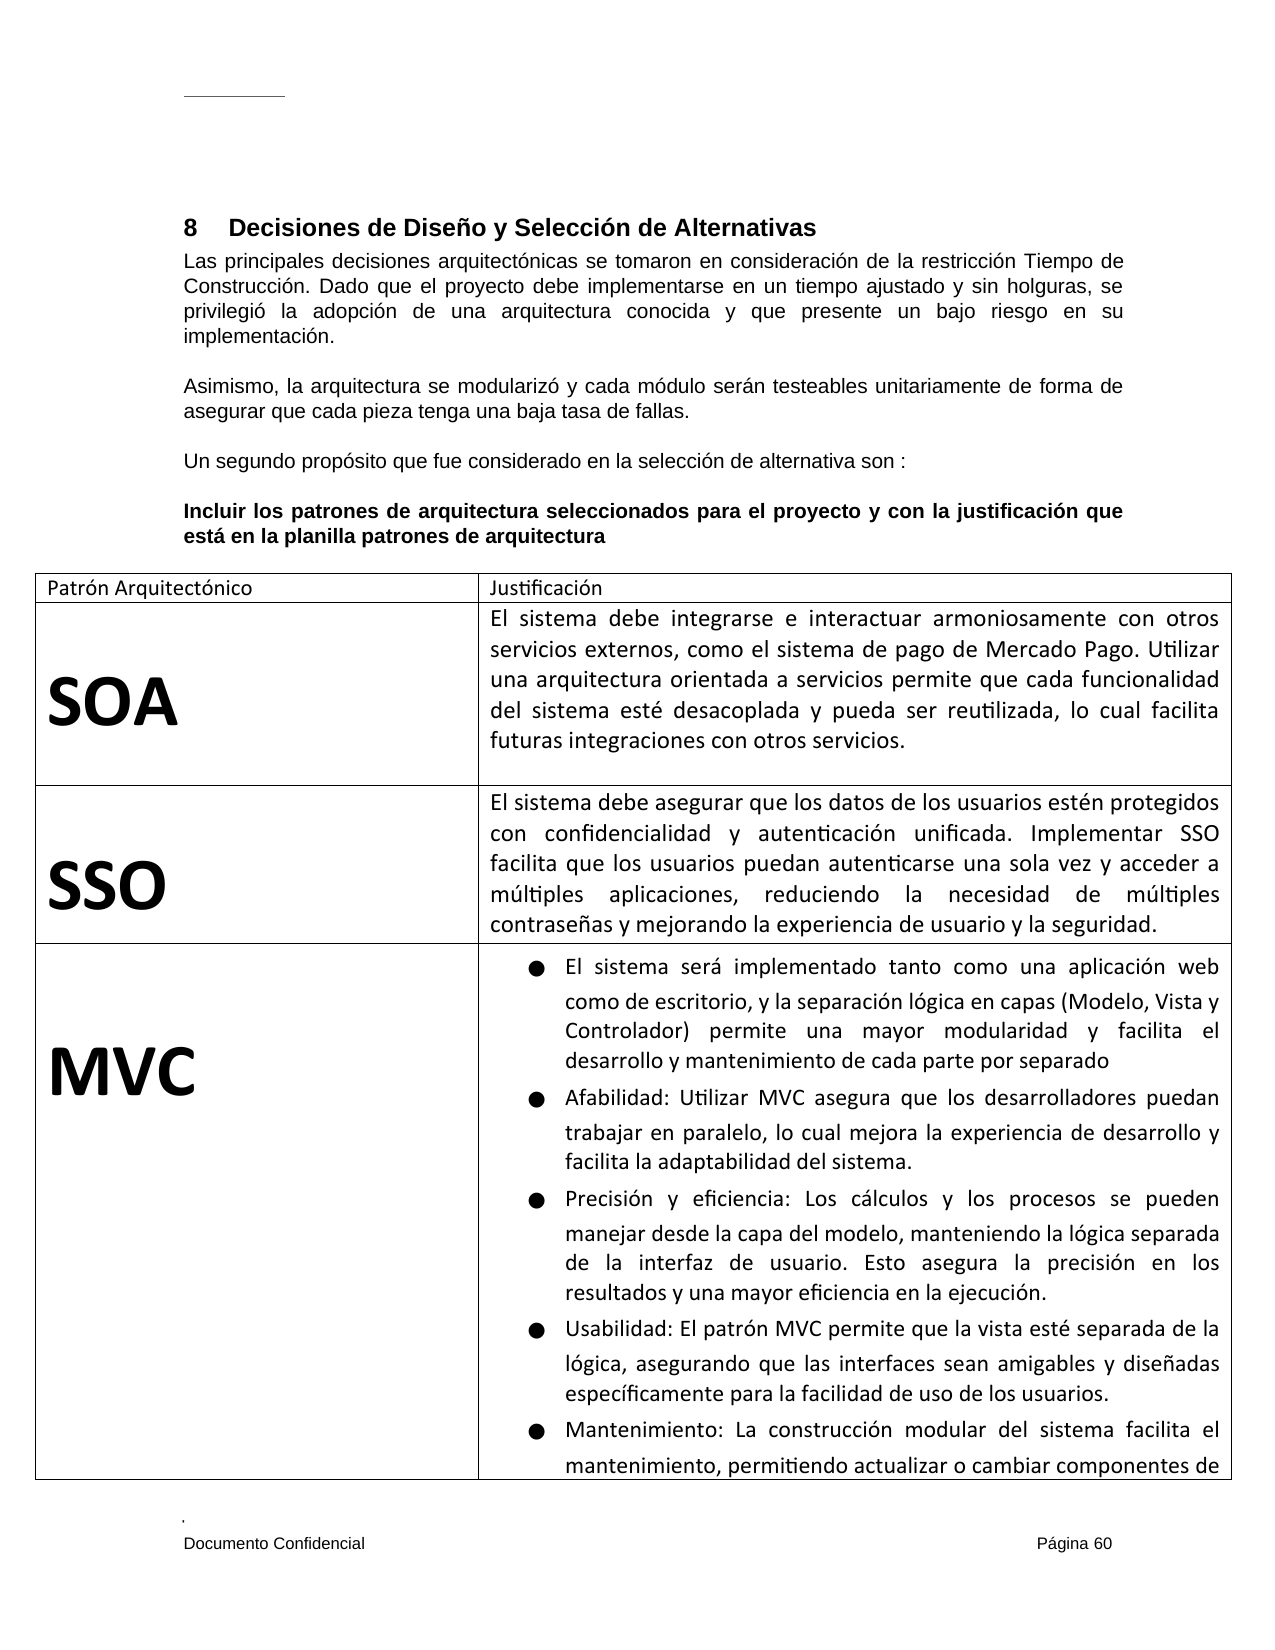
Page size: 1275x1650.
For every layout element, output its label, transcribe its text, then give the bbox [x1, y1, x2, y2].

text Las principales decisiones arquitectónicas se tomaron en consideración de la restricción Tiempo de Construcción. Dado que el proyecto debe implementarse en un tiempo ajustado y sin holguras, se privilegió la adopción de una arquitectura conocida y que presente un bajo riesgo en su implementación. [183, 247, 1125, 347]
table_header Patrón Arquitectónico [36, 574, 478, 602]
text Asimismo, la arquitectura se modularizó y cada módulo serán testeables unitariamente de forma de asegurar que cada pieza tenga una baja tasa de fallas. [183, 372, 1125, 422]
text Incluir los patrones de arquitectura seleccionados para el proyecto y con la justificación que está en la planilla patrones de arquitectura [183, 497, 1125, 547]
table_cell SSO [36, 786, 478, 942]
table_cell MVC [36, 944, 478, 1479]
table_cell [479, 944, 1231, 1479]
table_cell El sistema debe asegurar que los datos de los usuarios estén protegidos con confidencialidad y autenticación unificada. Implementar SSO facilita que los usuarios puedan autenticarse una sola vez y acceder a múltiples aplicaciones, reduciendo la necesidad de múltiples contraseñas y mejorando la experiencia de usuario y la seguridad. [479, 786, 1231, 942]
text Un segundo propósito que fue considerado en la selección de alternativa son : [183, 447, 1125, 472]
table_header Justificación [479, 574, 1231, 602]
table_cell El sistema debe integrarse e interactuar armoniosamente con otros servicios externos, como el sistema de pago de Mercado Pago. Utilizar una arquitectura orientada a servicios permite que cada funcionalidad del sistema esté desacoplada y pueda ser reutilizada, lo cual facilita futuras integraciones con otros servicios. [479, 603, 1231, 785]
subtitle Decisiones de Diseño y Selección de Alternativas [183, 212, 1125, 241]
table_cell SOA [36, 603, 478, 785]
